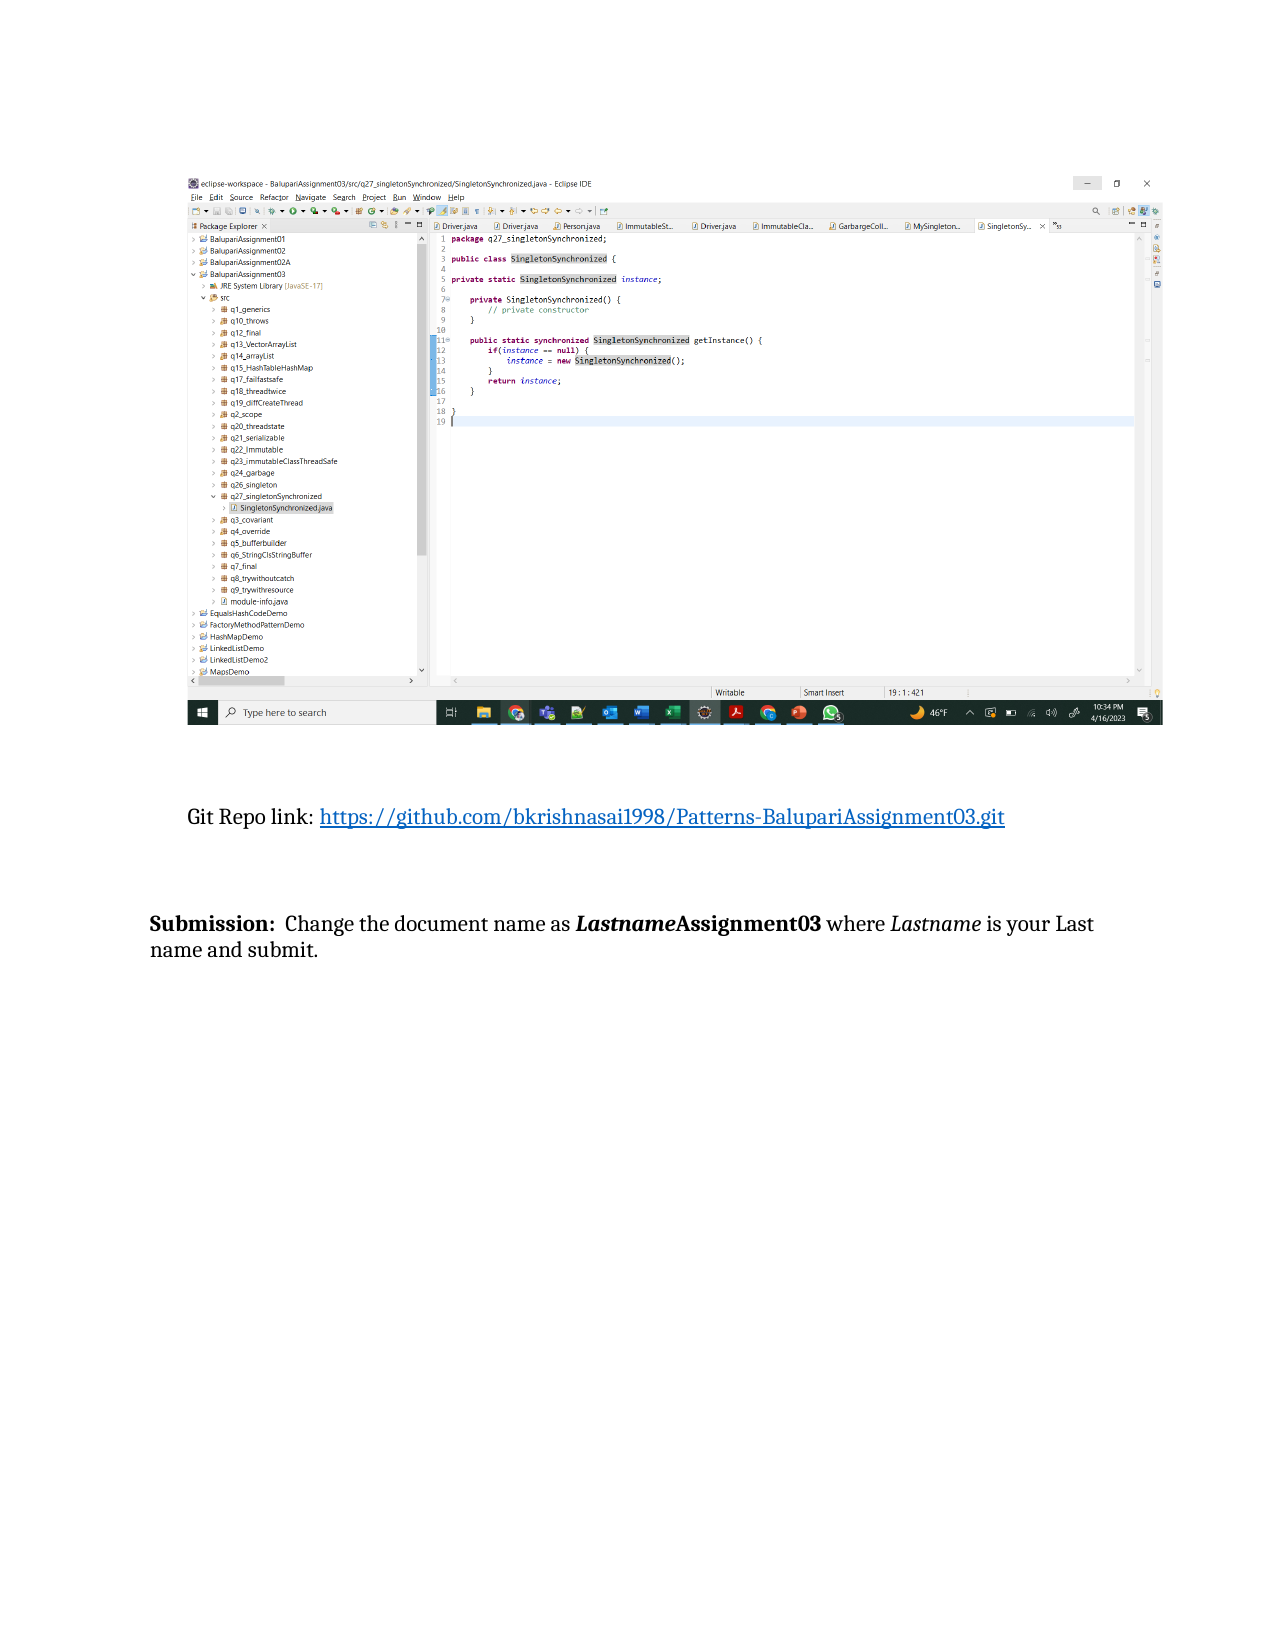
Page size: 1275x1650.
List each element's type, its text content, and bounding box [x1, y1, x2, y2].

text Submission: Change the document name as LastnameAssignment03 where Lastname is your Last name and submit. [150, 911, 1125, 964]
text Git Repo link: https://github.com/bkrishnasai1998/Patterns-BalupariAssignment03.git [187, 804, 1125, 858]
picture [187, 176, 1163, 725]
